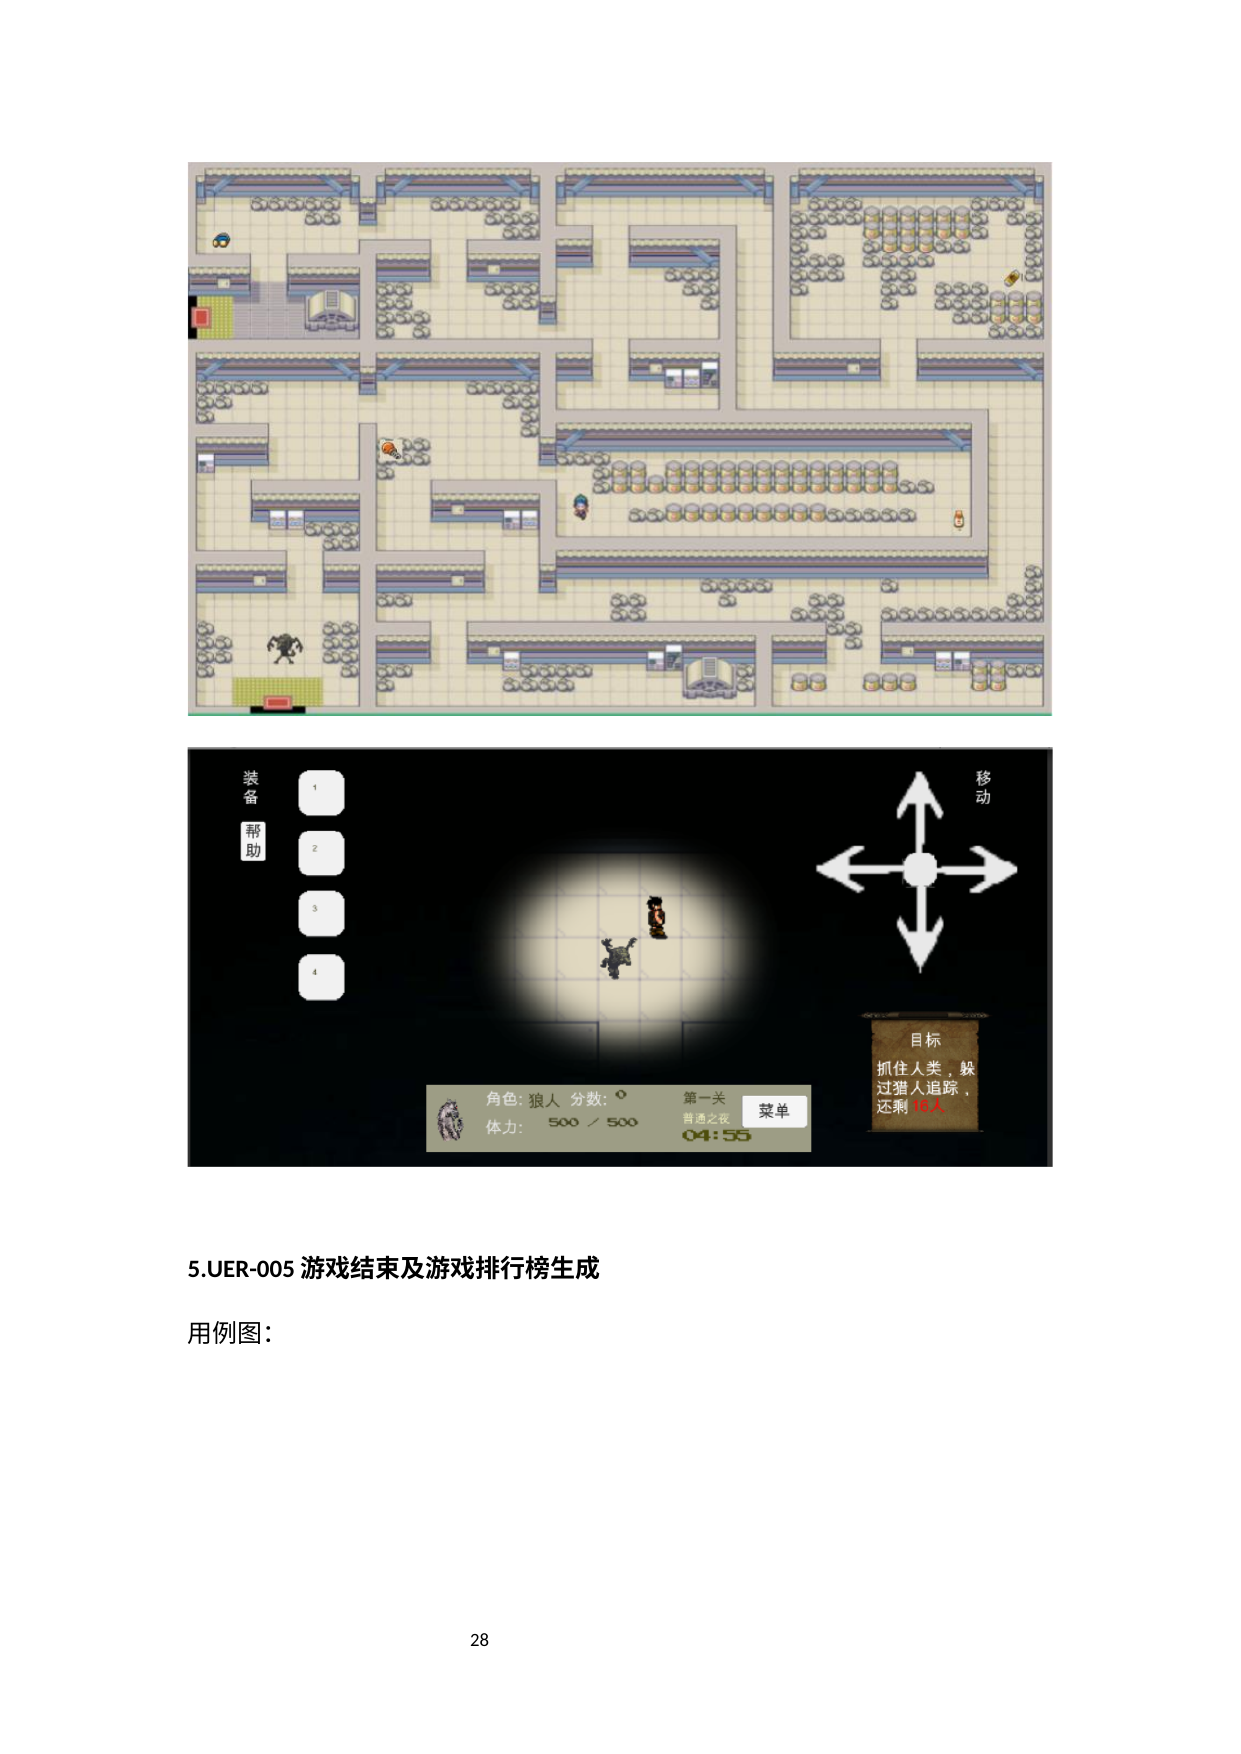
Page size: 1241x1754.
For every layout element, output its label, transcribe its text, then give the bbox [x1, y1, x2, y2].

text 用例图： [187, 1299, 1053, 1364]
picture [187, 747, 1053, 1167]
text 5.UER-005游戏结束及游戏排行榜生成 [187, 1234, 1053, 1299]
picture [187, 162, 1053, 716]
